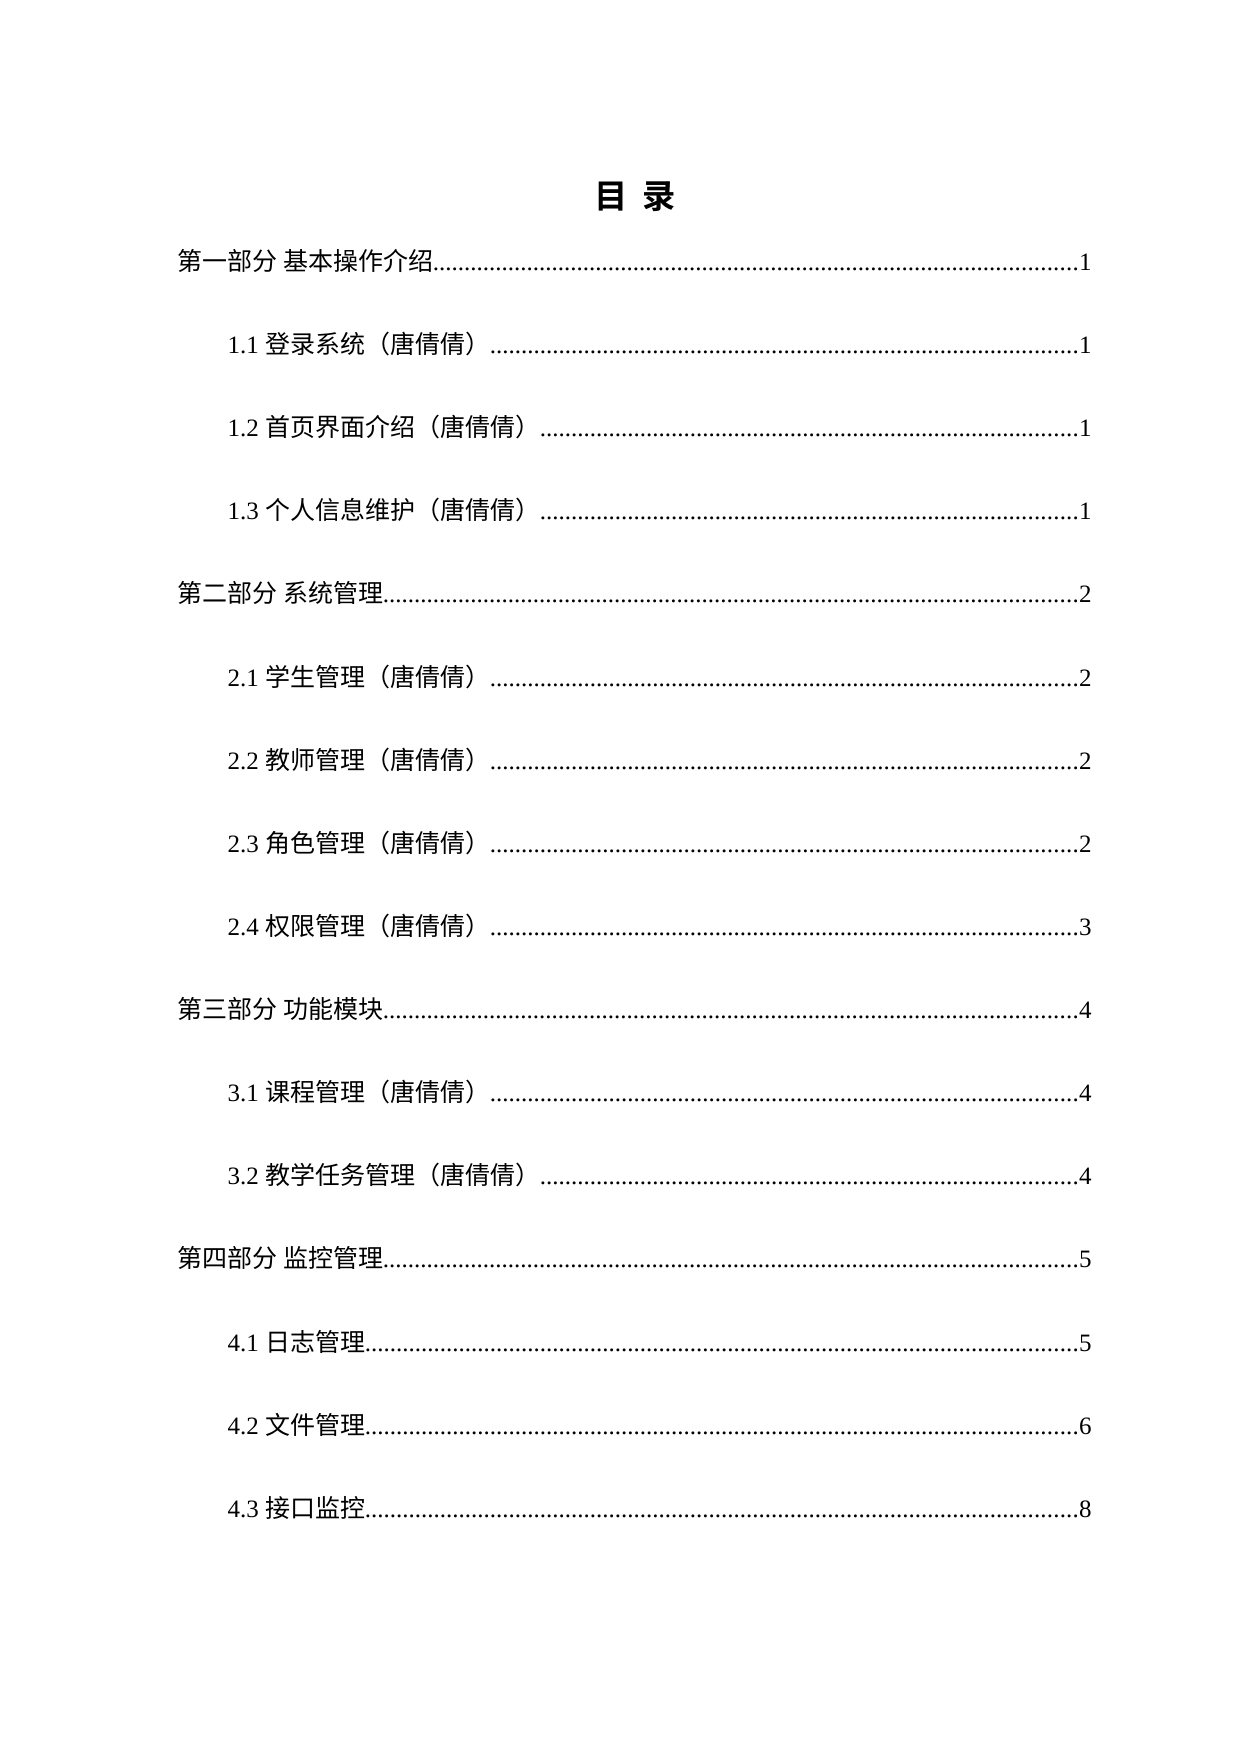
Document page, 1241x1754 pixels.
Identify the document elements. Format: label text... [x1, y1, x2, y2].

text 2.2 教师管理（唐倩倩） 2 [177, 726, 1092, 791]
text 目 录 [177, 162, 1092, 227]
text 第四部分 监控管理 5 [177, 1224, 1092, 1289]
text 4.1 日志管理 5 [177, 1308, 1092, 1373]
text 2.1 学生管理（唐倩倩） 2 [177, 643, 1092, 708]
text 4.2 文件管理 6 [177, 1391, 1092, 1456]
text 第三部分 功能模块 4 [177, 975, 1092, 1040]
text 2.4 权限管理（唐倩倩） 3 [177, 892, 1092, 957]
text 第二部分 系统管理 2 [177, 559, 1092, 624]
text 3.1 课程管理（唐倩倩） 4 [177, 1058, 1092, 1123]
text 1.3 个人信息维护（唐倩倩） 1 [177, 476, 1092, 541]
text 1.1 登录系统（唐倩倩） 1 [177, 310, 1092, 375]
text 4.3 接口监控 8 [177, 1474, 1092, 1539]
text 2.3 角色管理（唐倩倩） 2 [177, 809, 1092, 874]
text 3.2 教学任务管理（唐倩倩） 4 [177, 1141, 1092, 1206]
text 第一部分 基本操作介绍 1 [177, 227, 1092, 292]
text 1.2 首页界面介绍（唐倩倩） 1 [177, 393, 1092, 458]
